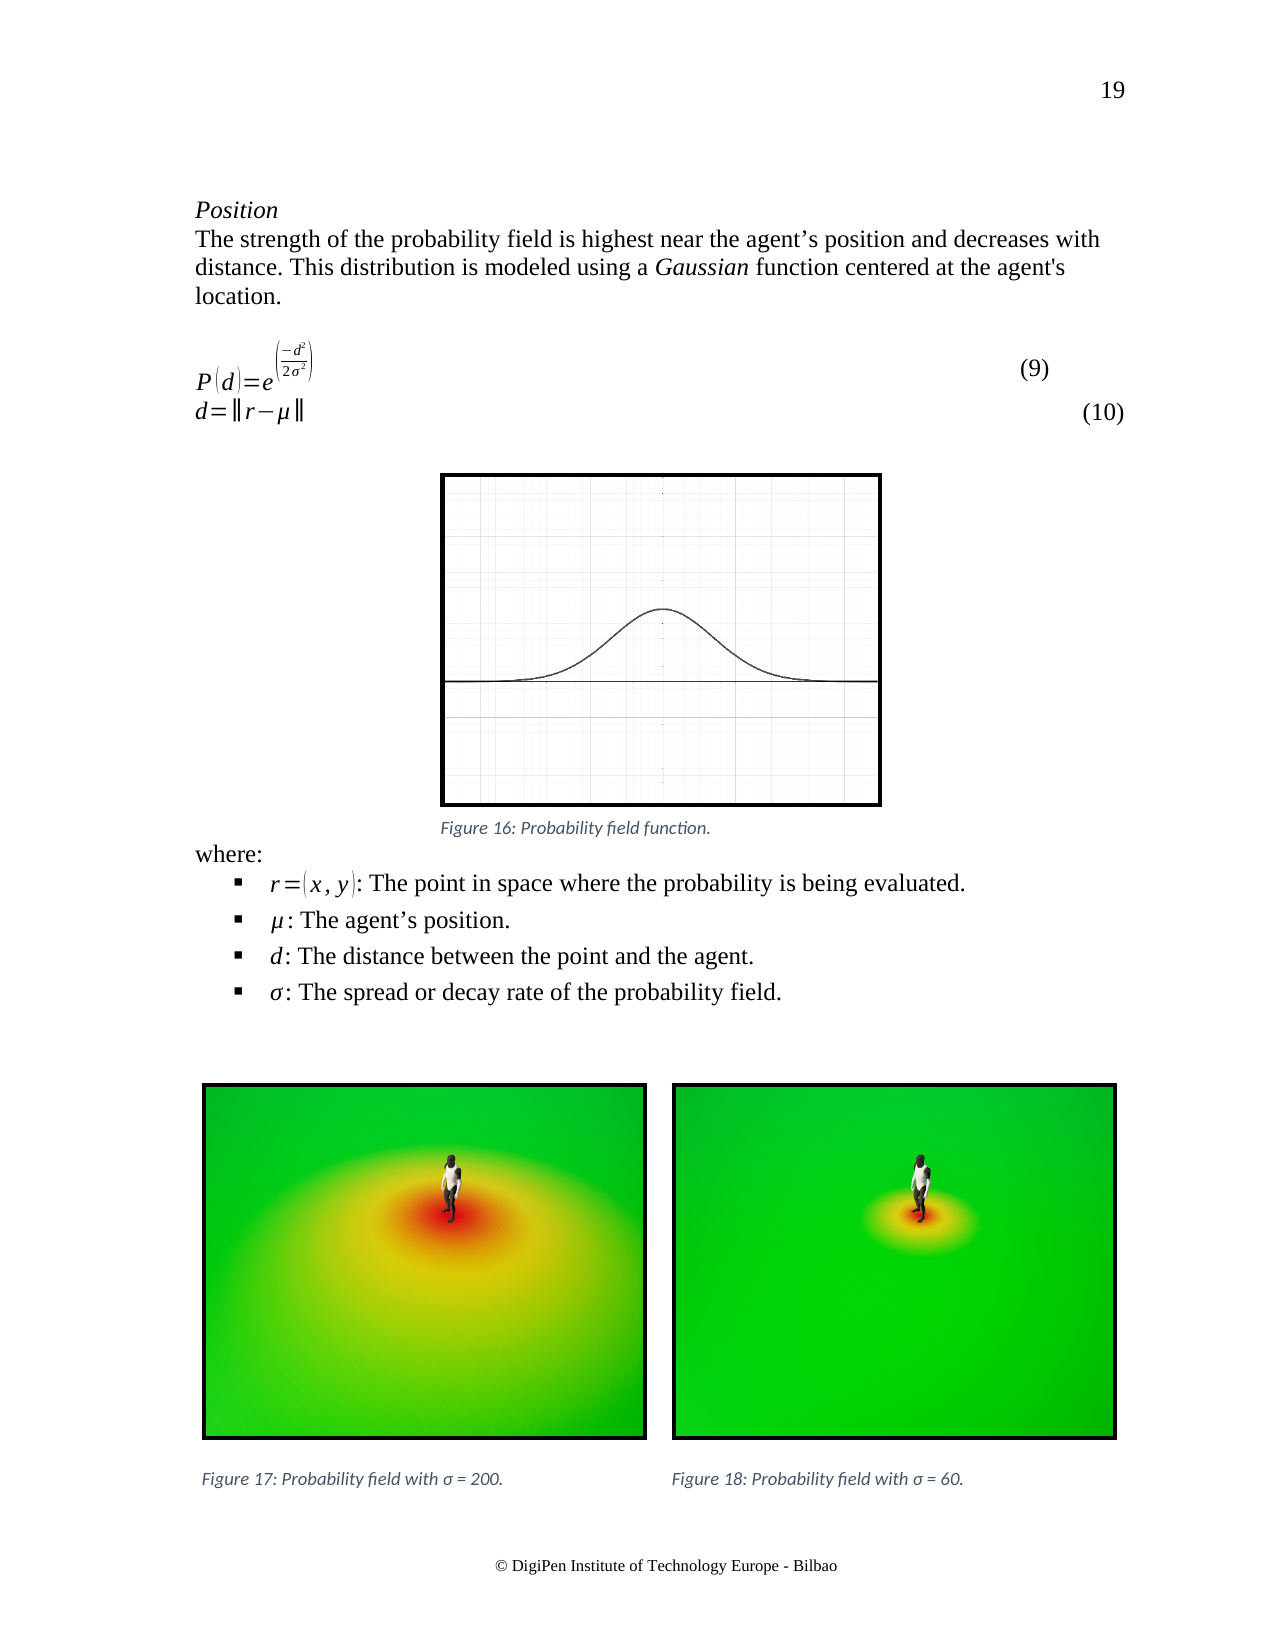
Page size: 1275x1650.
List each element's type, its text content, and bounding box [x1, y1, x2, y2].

list : The point in space where the probability is being evaluated. [232, 868, 1125, 901]
picture [206, 1087, 643, 1436]
text The strength of the probability field is highest near the agent’s position and decreases with distance. This distribution is modeled using a Gaussian function centered at the agent's location. [195, 224, 1125, 310]
picture [676, 1087, 1113, 1436]
text (10) [195, 397, 1125, 425]
list : The spread or decay rate of the probability field. [232, 977, 1125, 1008]
list The agent’s position. [232, 905, 1125, 936]
subtitle Position [195, 195, 1125, 224]
picture [445, 477, 878, 803]
text (9) [195, 339, 1125, 397]
list : The distance between the point and the agent. [232, 941, 1125, 972]
